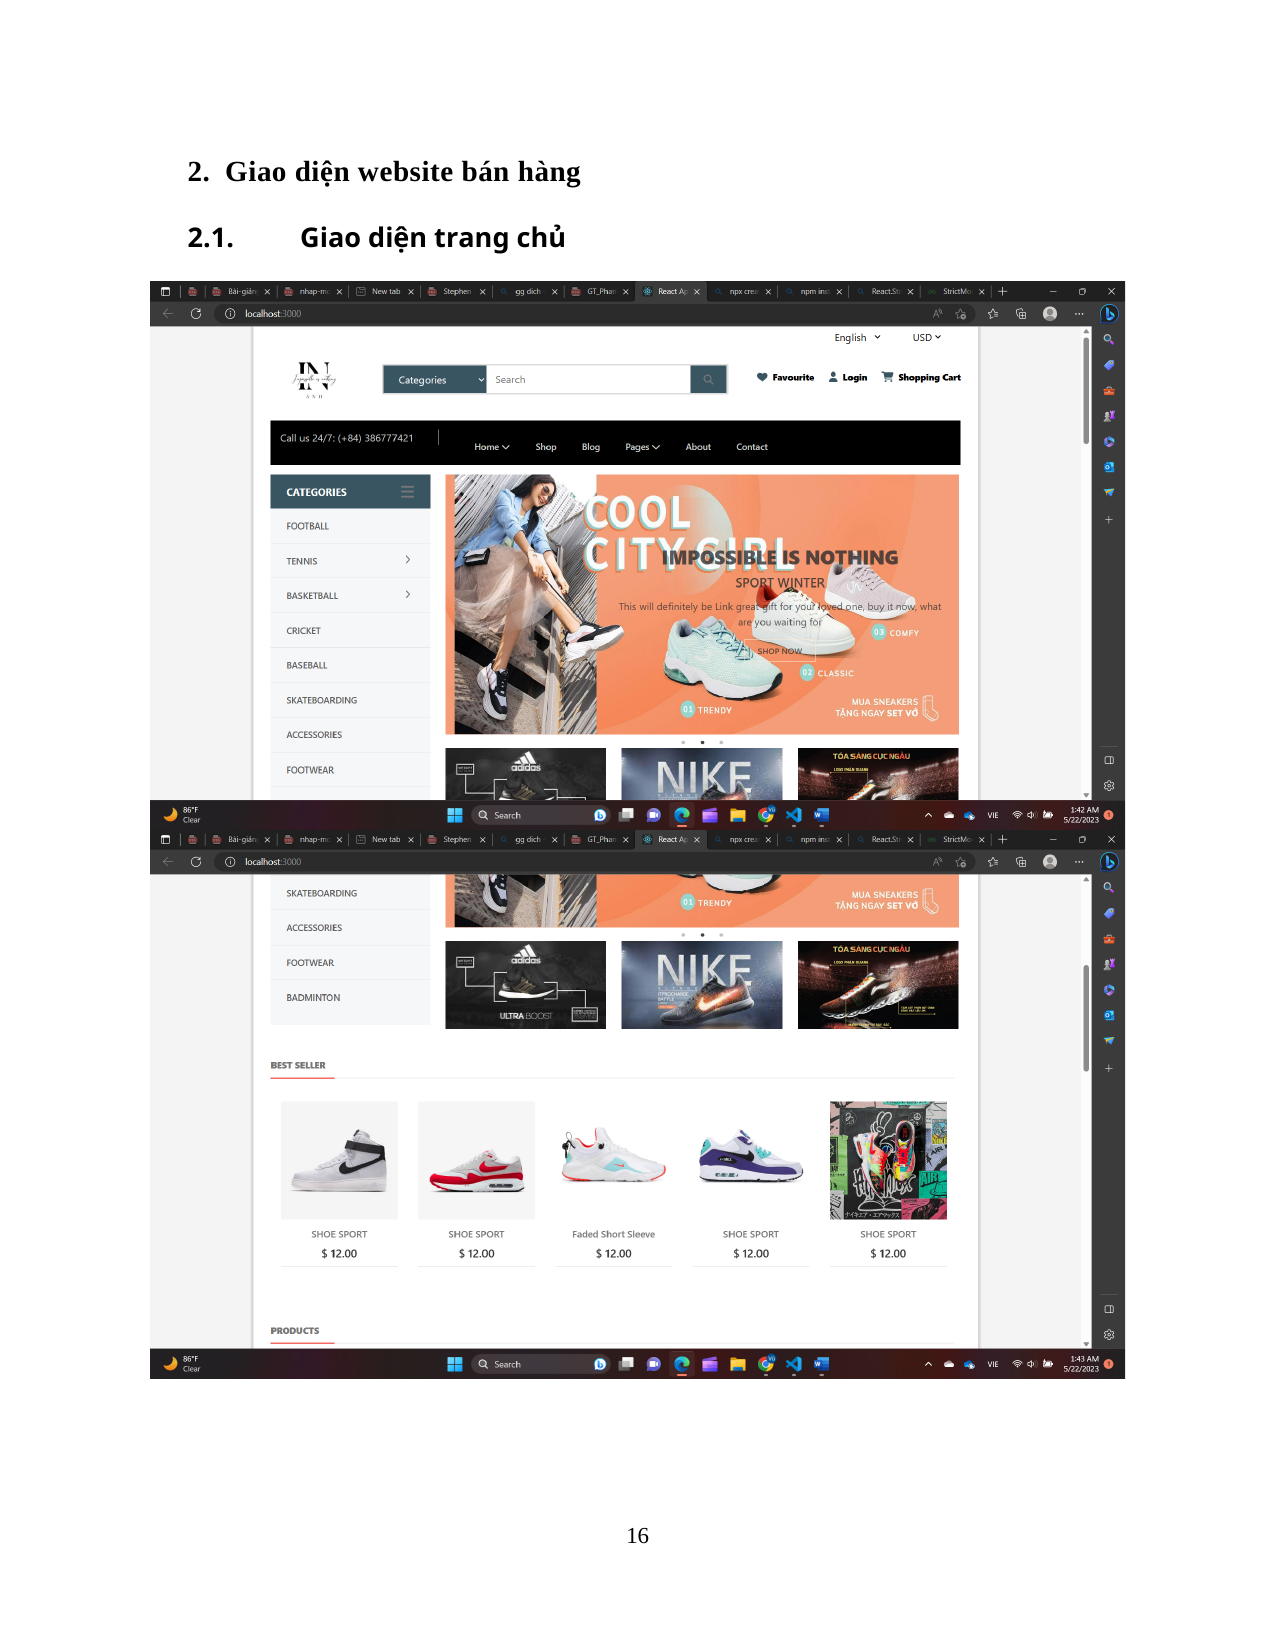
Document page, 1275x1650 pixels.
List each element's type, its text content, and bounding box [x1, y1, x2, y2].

subtitle Giao diện trang chủ [187, 218, 1125, 255]
picture [150, 281, 1125, 1379]
subtitle Giao diện website bán hàng [187, 154, 1125, 188]
